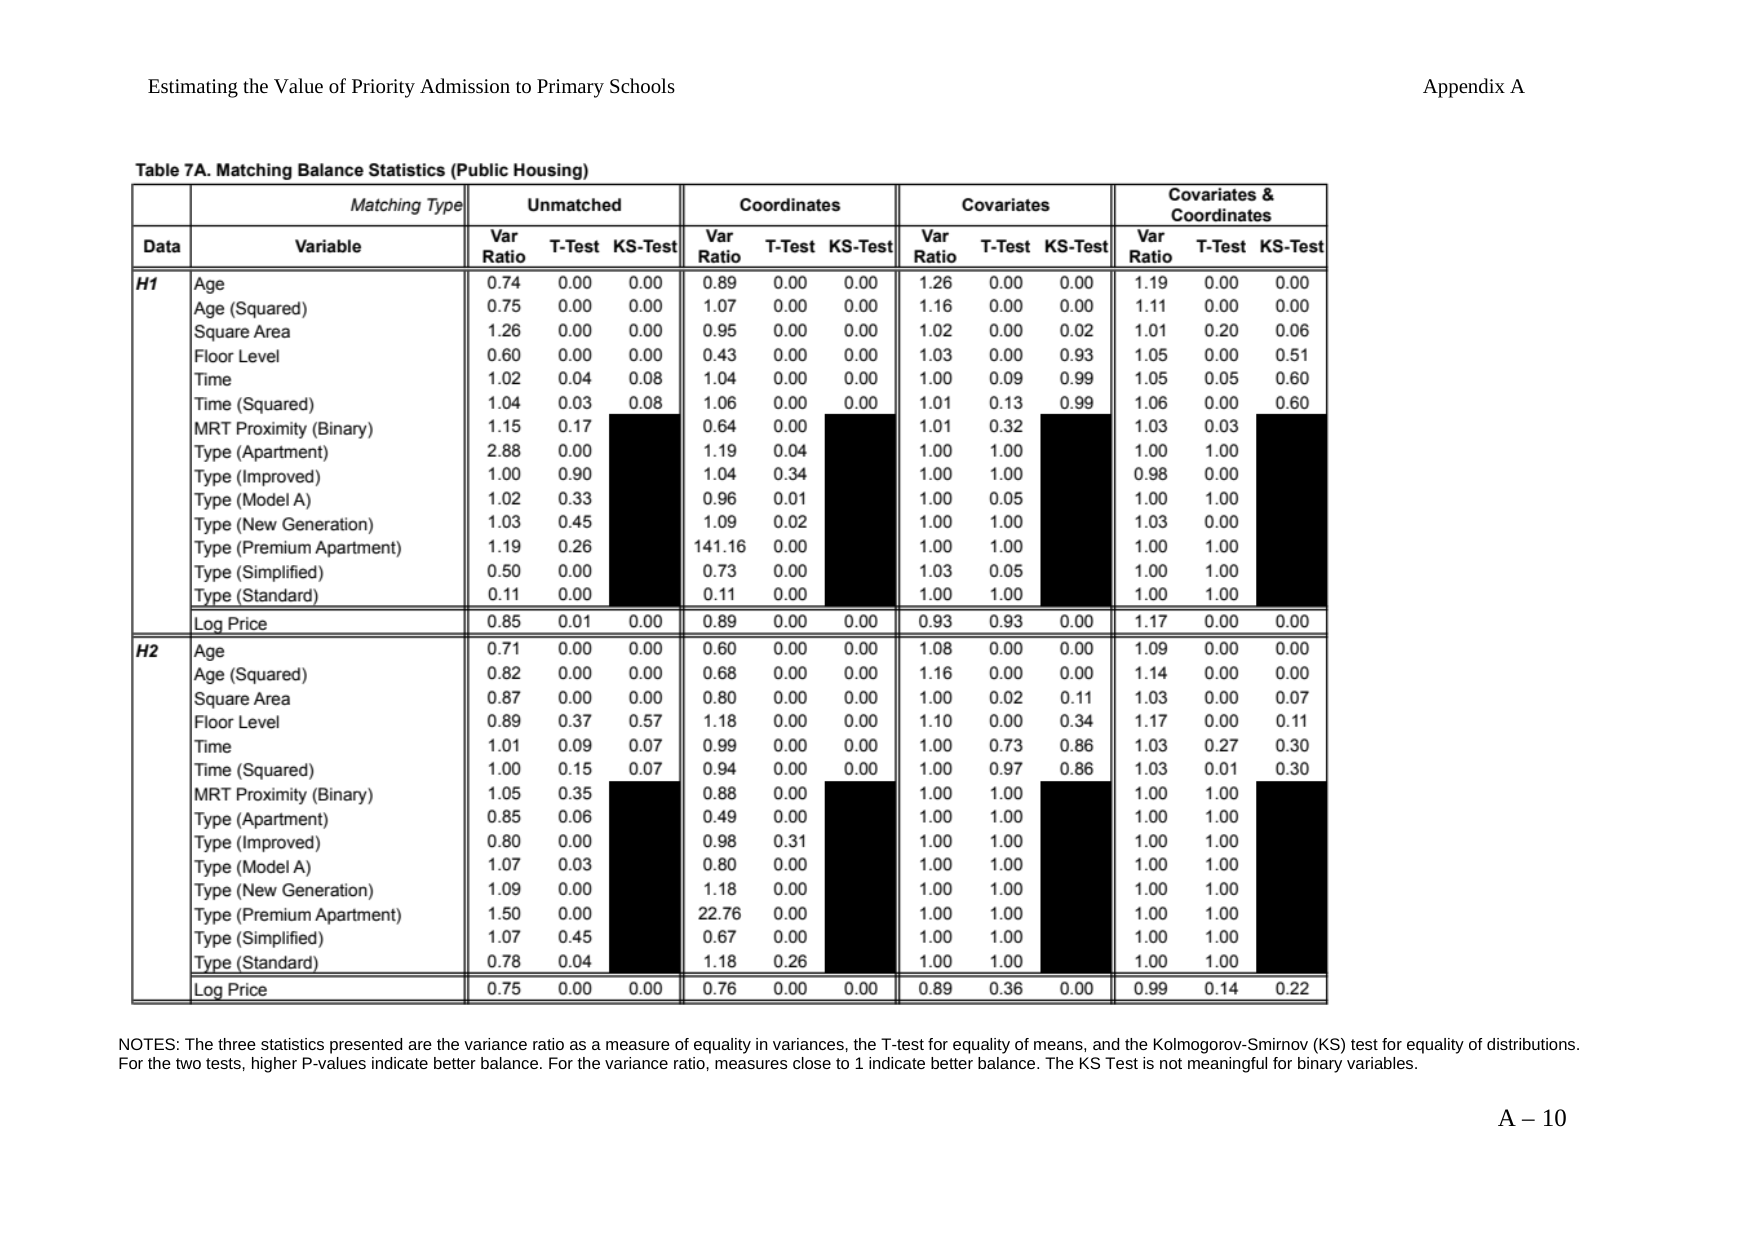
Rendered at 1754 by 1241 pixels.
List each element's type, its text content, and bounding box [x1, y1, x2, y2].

text NOTES: The three statistics presented are the variance ratio as a measure of equality in variances, the T-test for equality of means, and the Kolmogorov-Smirnov (KS) test for equality of distributions. For the two tests, higher P-values indicate better balance. For the variance ratio, measures close to 1 indicate better balance. The KS Test is not meaningful for binary variables. [118, 1035, 1606, 1073]
